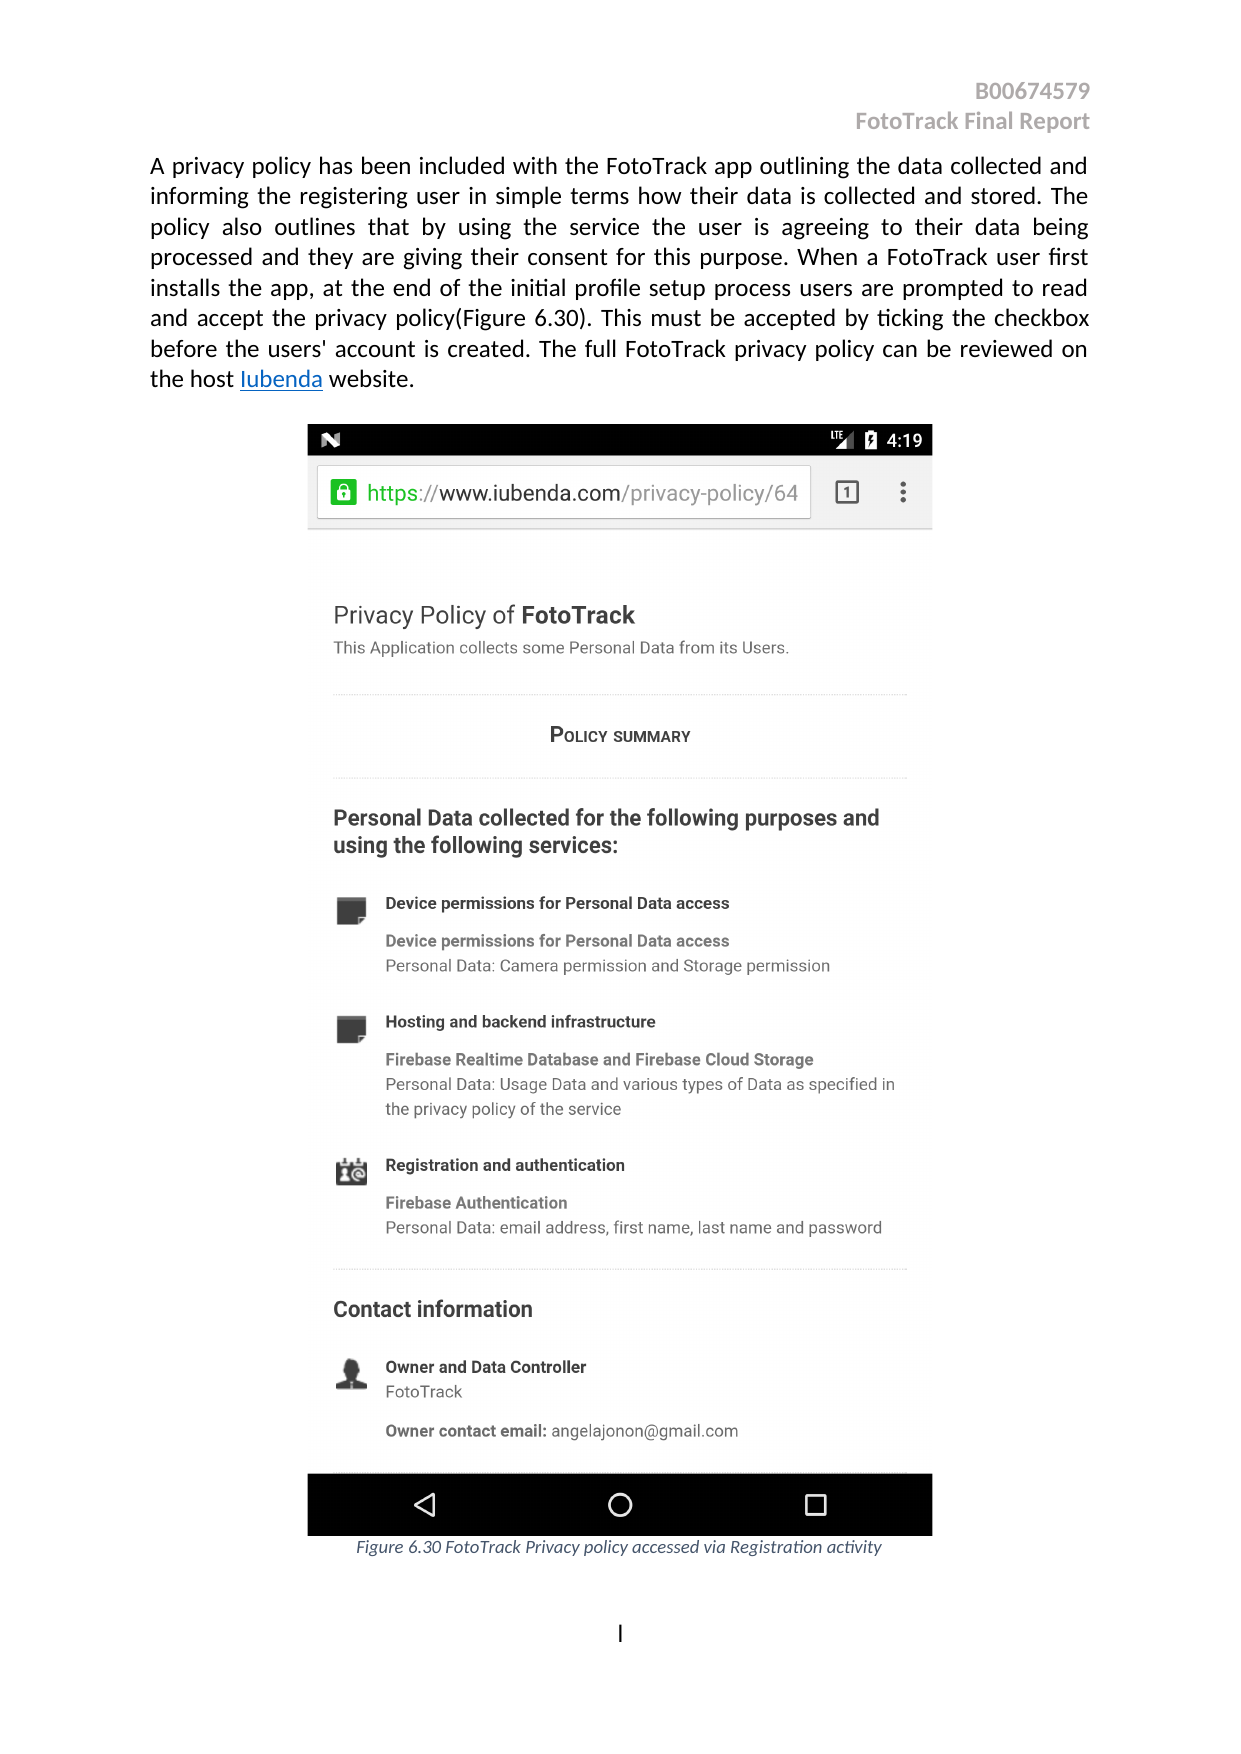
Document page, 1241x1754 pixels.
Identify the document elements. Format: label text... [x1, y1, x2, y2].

picture [307, 424, 933, 1536]
